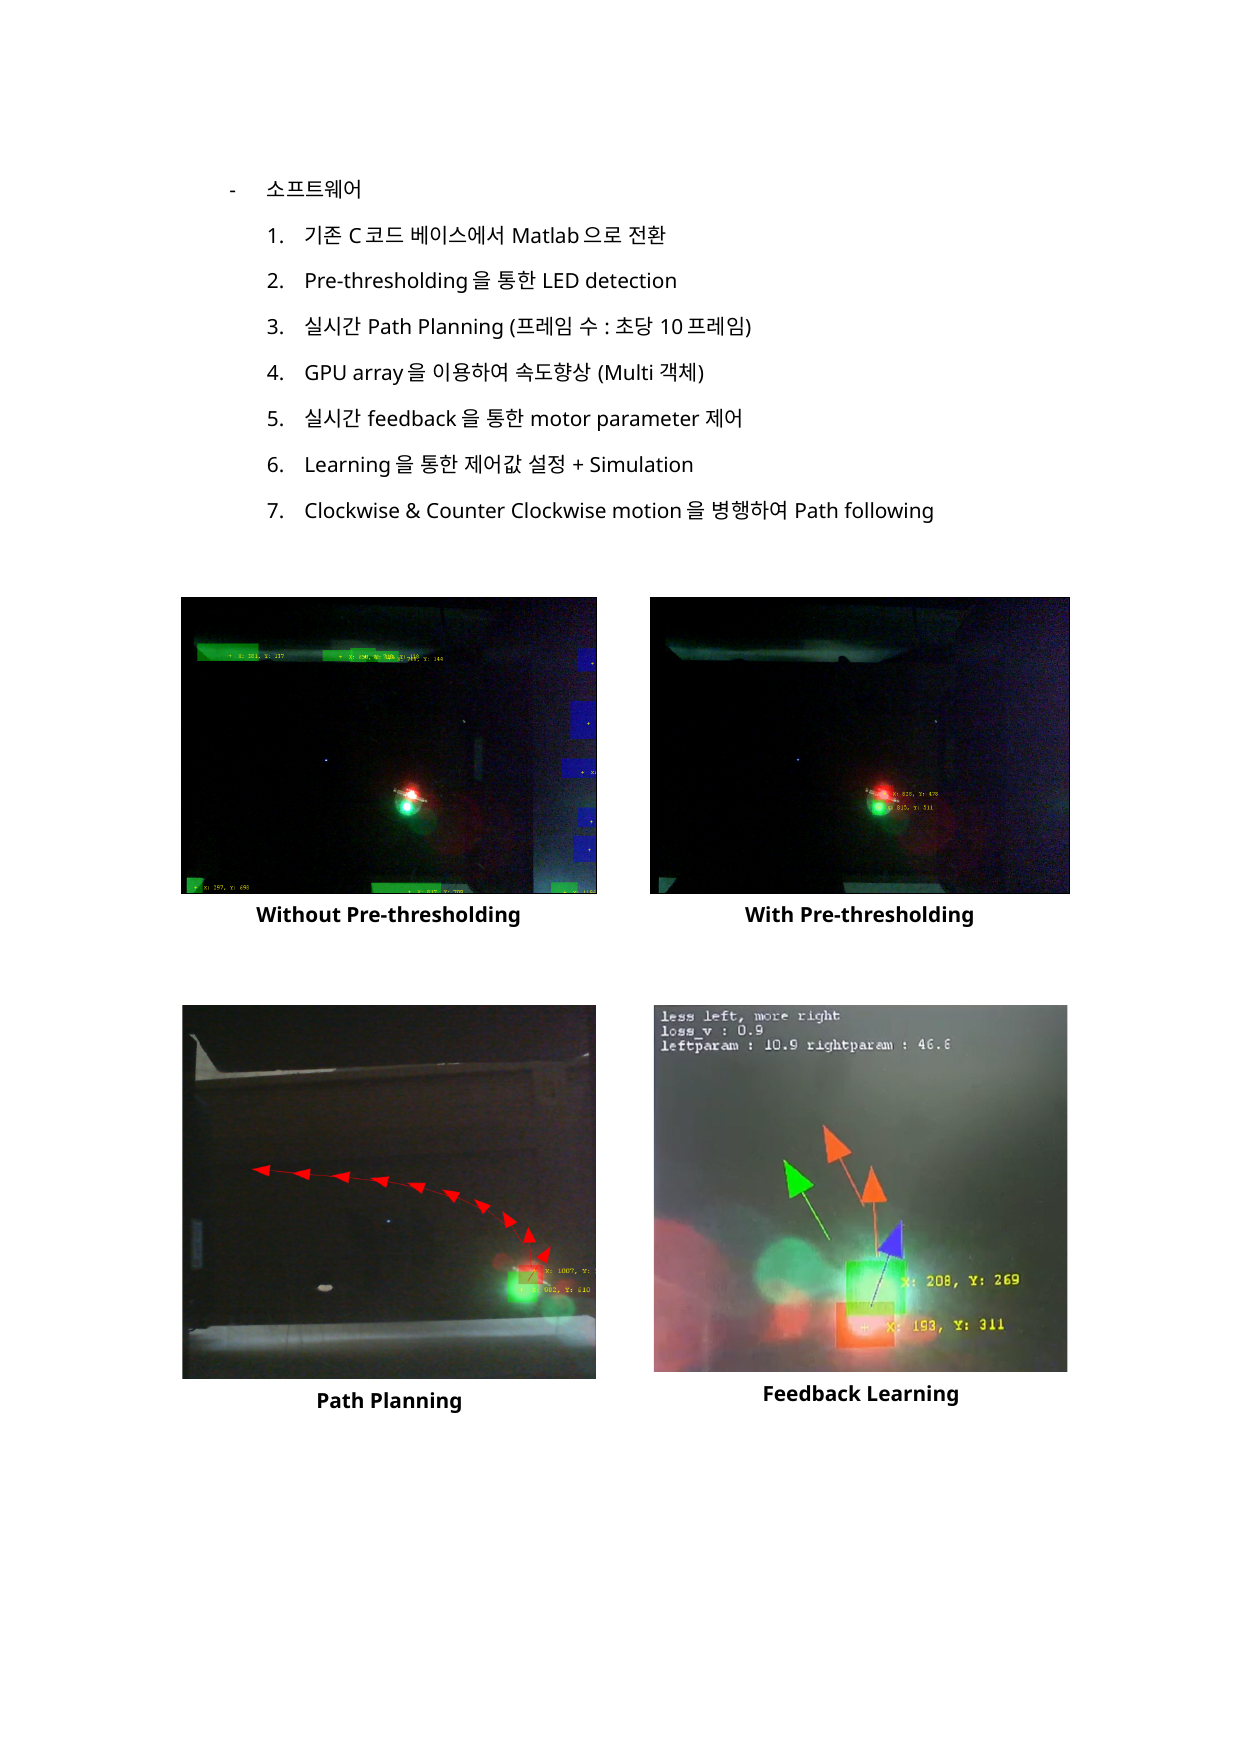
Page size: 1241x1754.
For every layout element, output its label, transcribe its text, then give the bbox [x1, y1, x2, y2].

picture [182, 1005, 596, 1379]
list 실시간 Path Planning (프레임 수 : 초당 10프레임) [267, 315, 1090, 340]
list 기존 C코드 베이스에서 Matlab으로 전환 [267, 223, 1090, 248]
picture [651, 598, 1069, 893]
list Learning을 통한 제어값 설정 + Simulation [267, 452, 1090, 477]
list 실시간 feedback을 통한 motor parameter 제어 [267, 406, 1090, 431]
list 소프트웨어 [229, 177, 1090, 202]
picture [653, 1005, 1068, 1372]
list GPU array을 이용하여 속도향상 (Multi 객체) [267, 361, 1090, 386]
list Pre-thresholding을 통한 LED detection [267, 269, 1090, 294]
list Clockwise & Counter Clockwise motion을 병행하여 Path following [267, 498, 1090, 523]
picture [182, 598, 596, 893]
